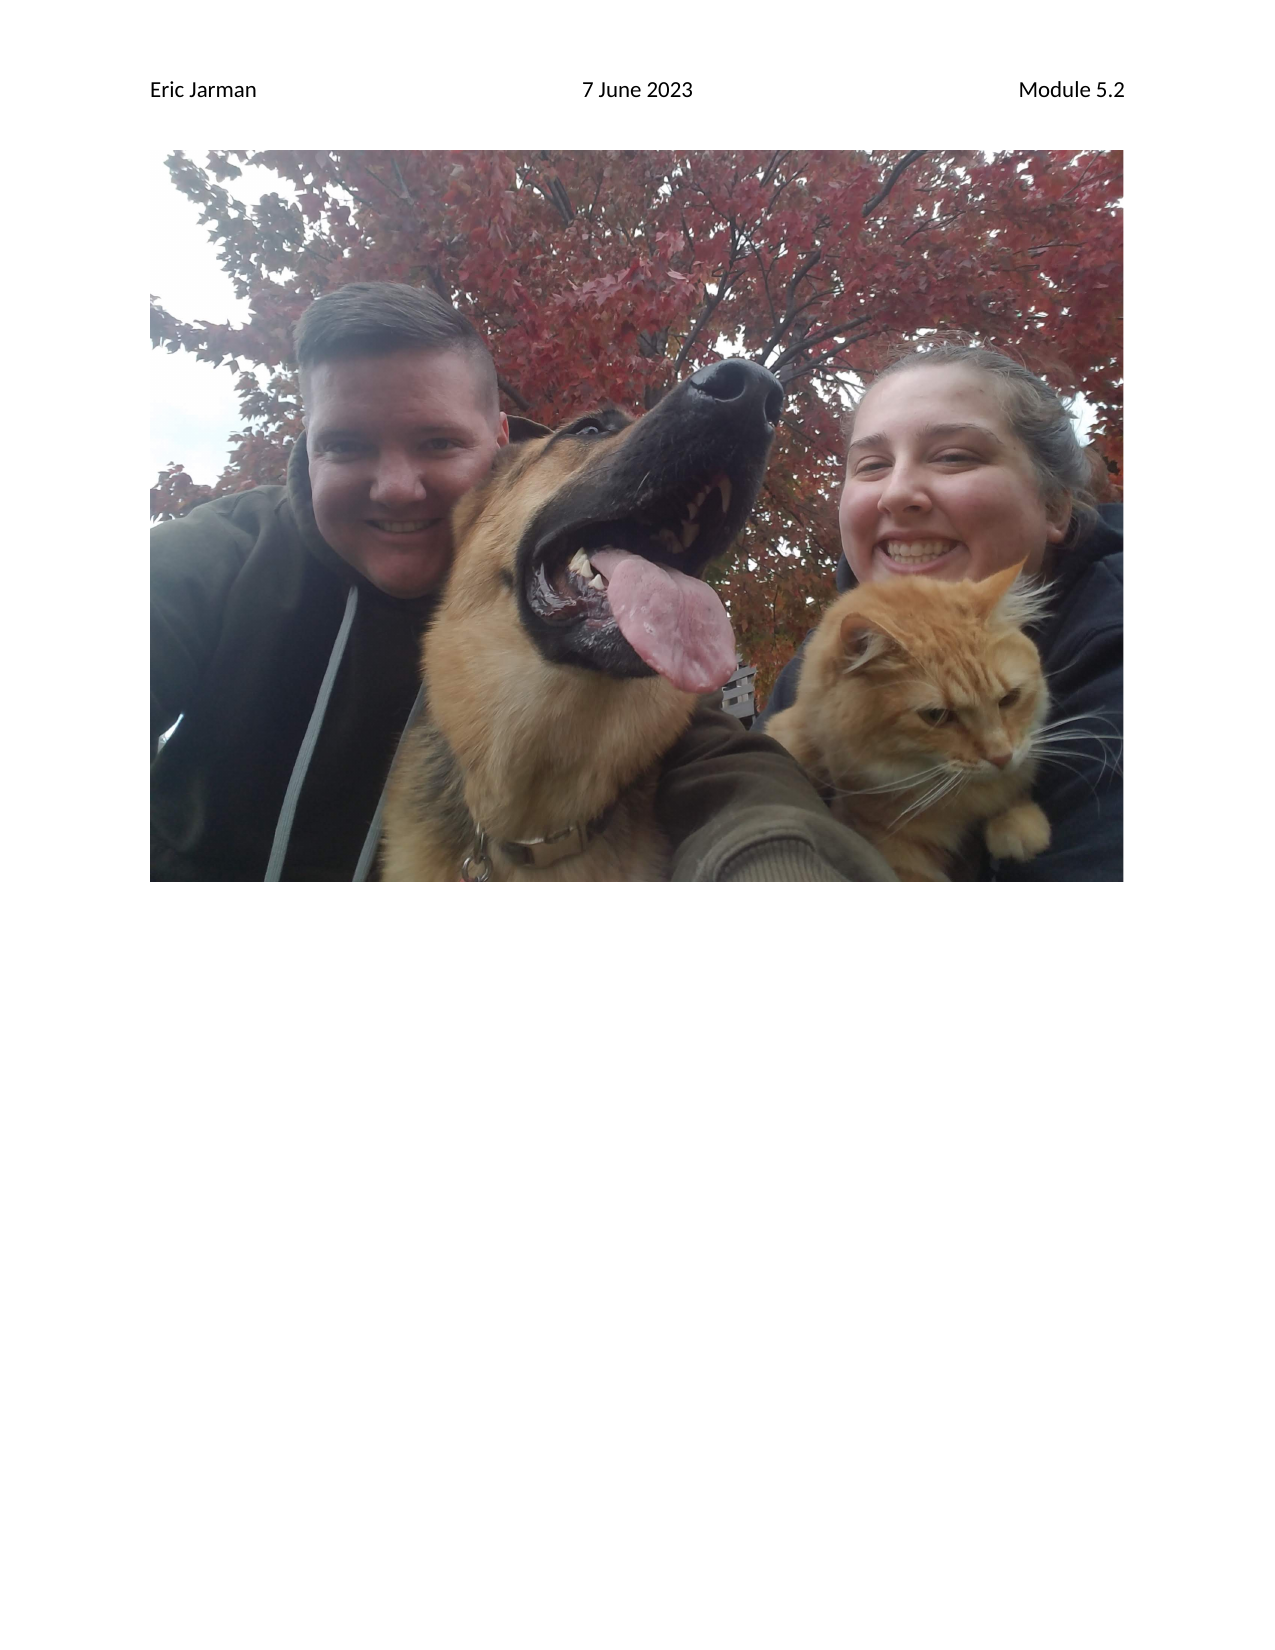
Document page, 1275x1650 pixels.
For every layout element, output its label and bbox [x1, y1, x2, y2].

picture [150, 150, 1124, 882]
